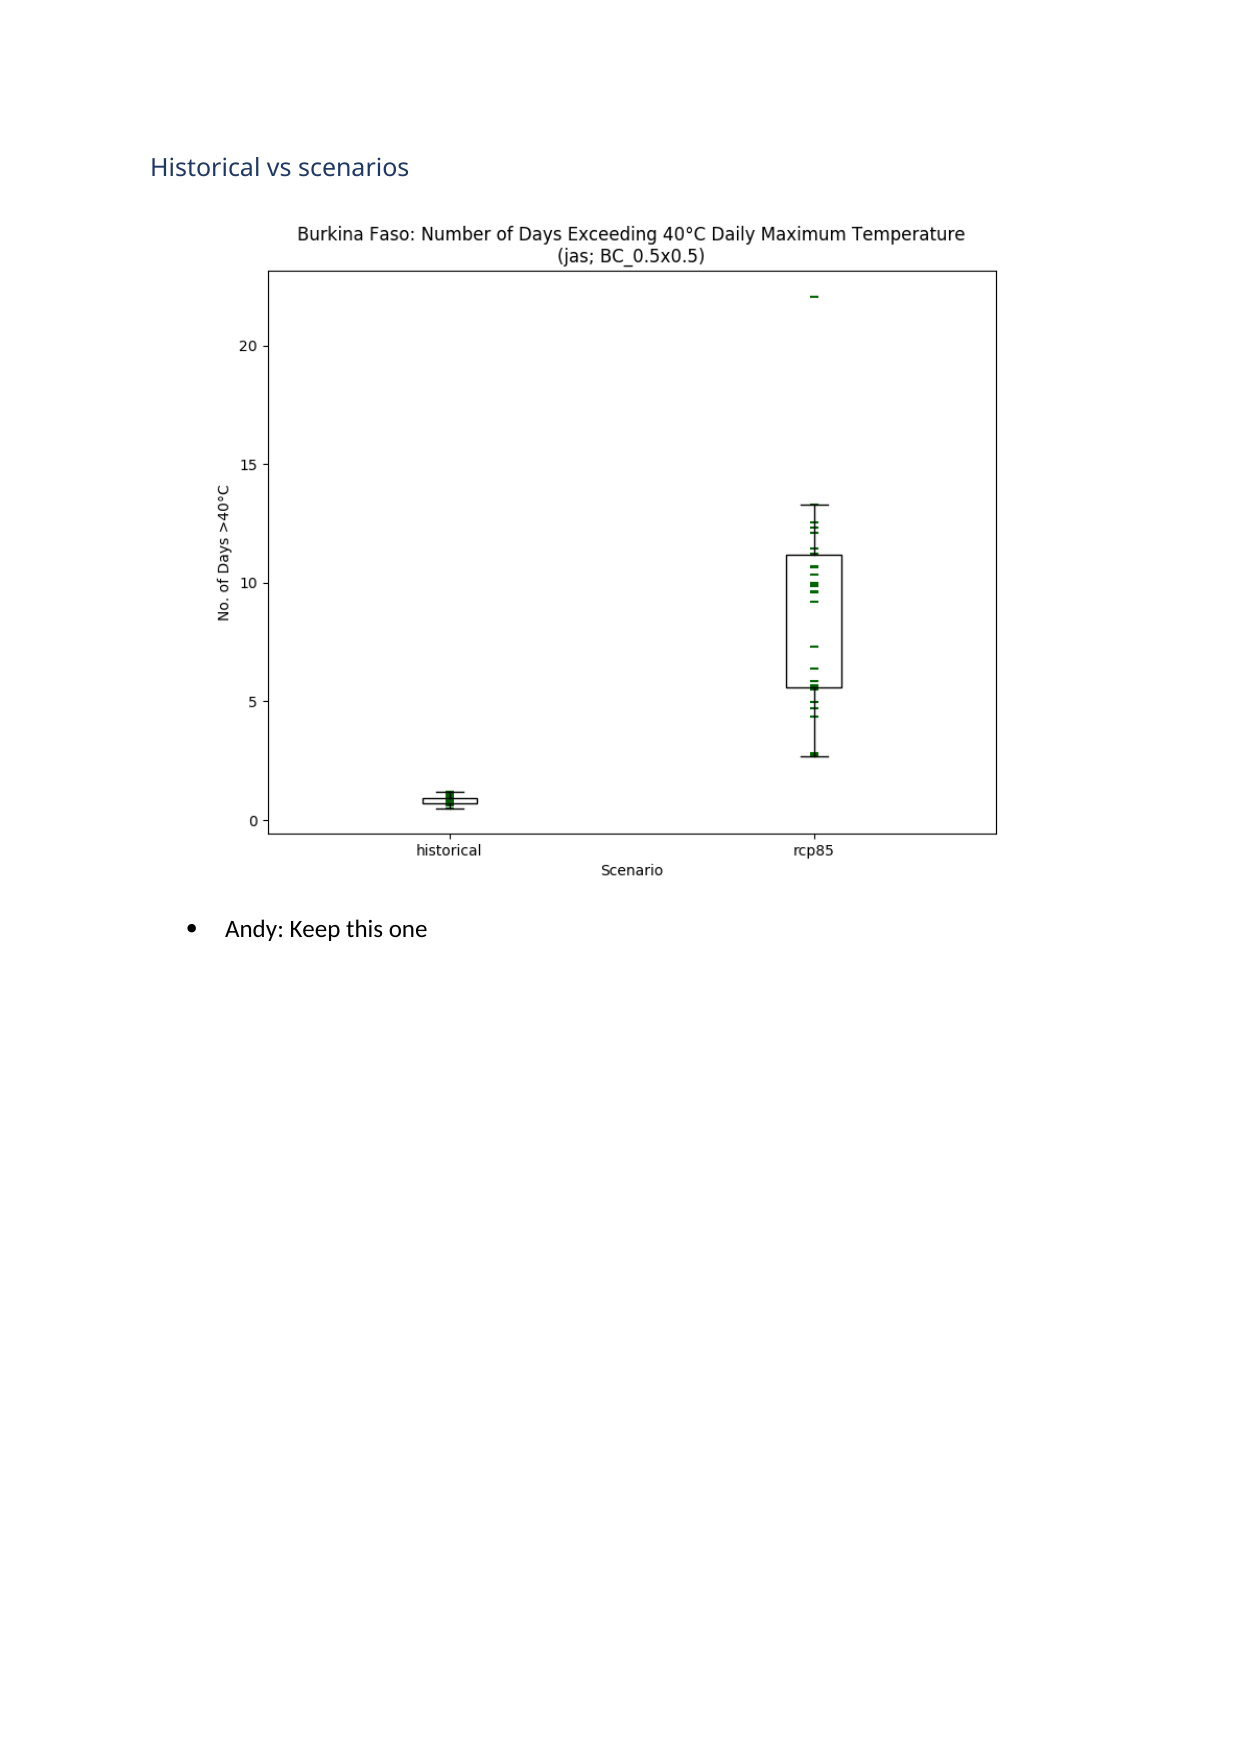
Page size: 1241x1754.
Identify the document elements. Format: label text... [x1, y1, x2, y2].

subtitle Historical vs scenarios [150, 150, 1090, 184]
list Andy: Keep this one [187, 914, 1090, 944]
picture [150, 184, 1090, 914]
